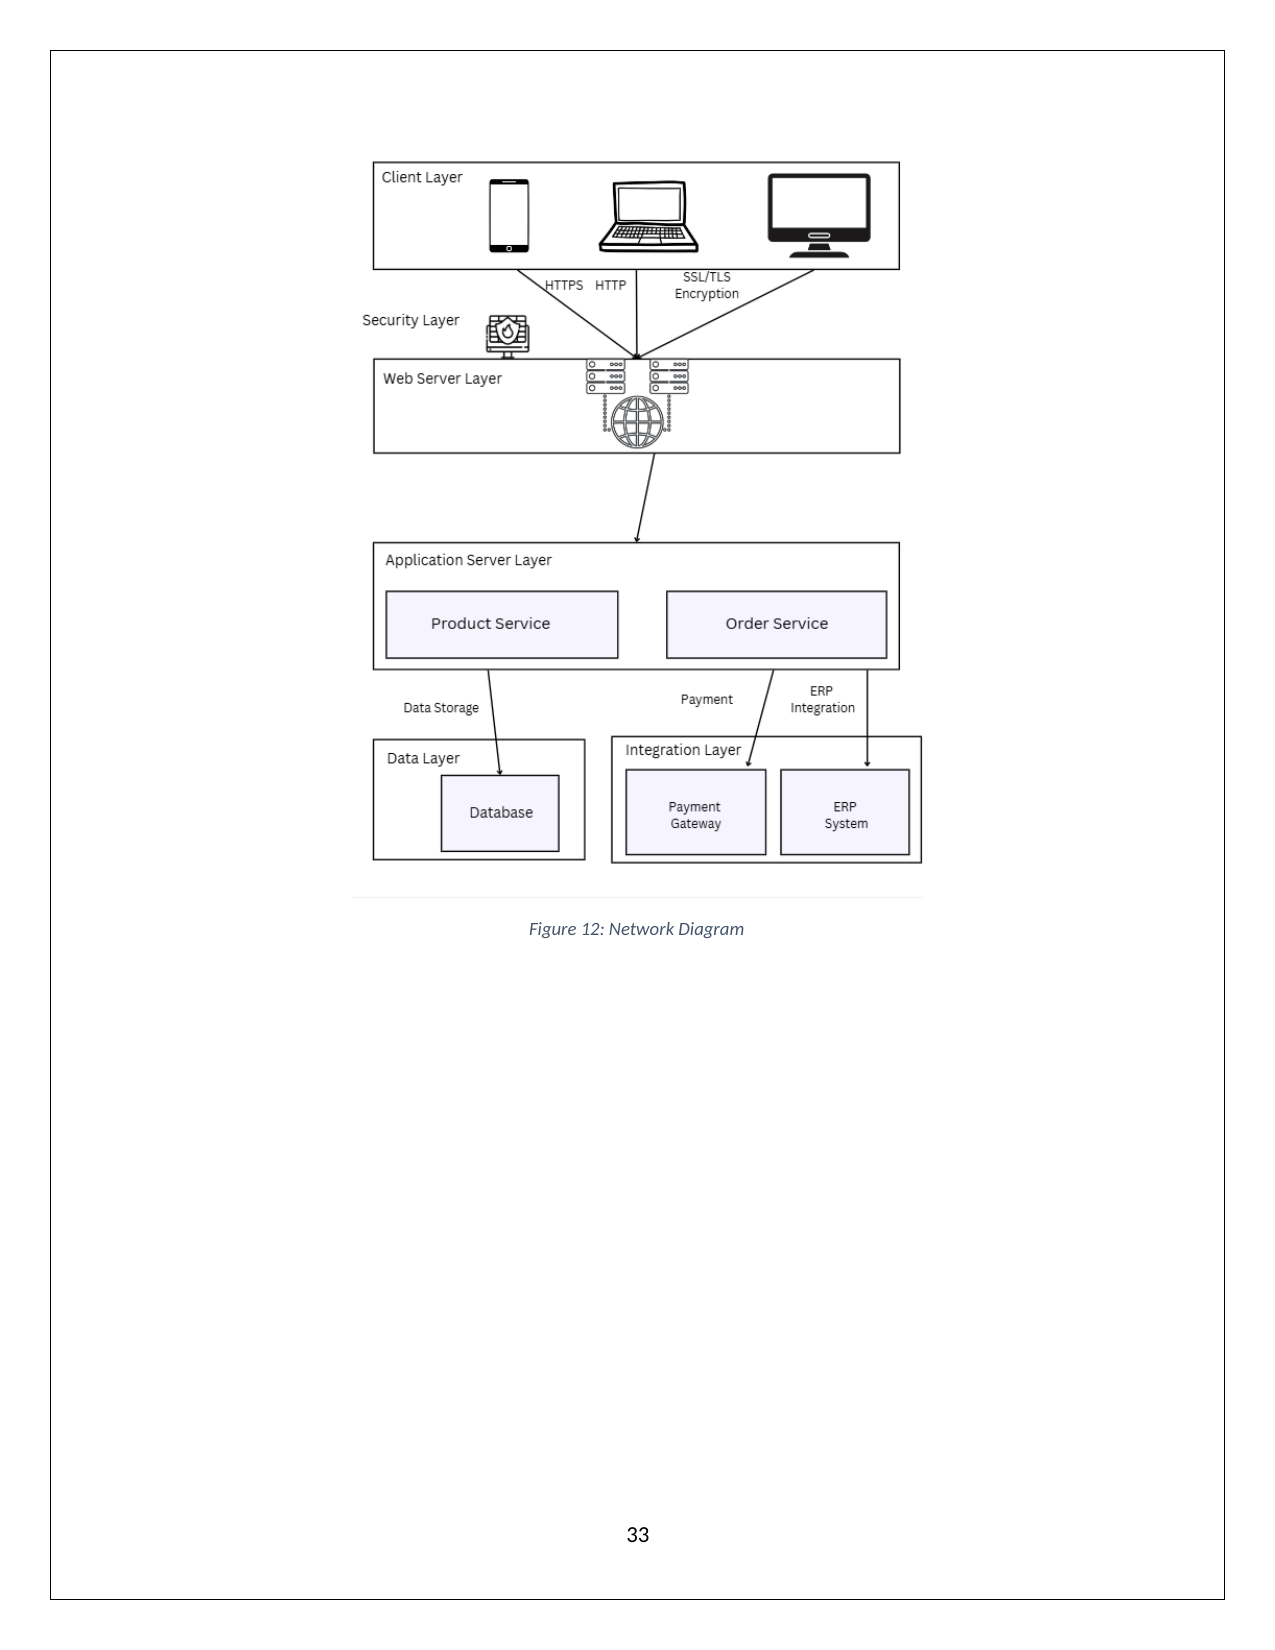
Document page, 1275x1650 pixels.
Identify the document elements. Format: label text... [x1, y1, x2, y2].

picture [351, 150, 924, 898]
